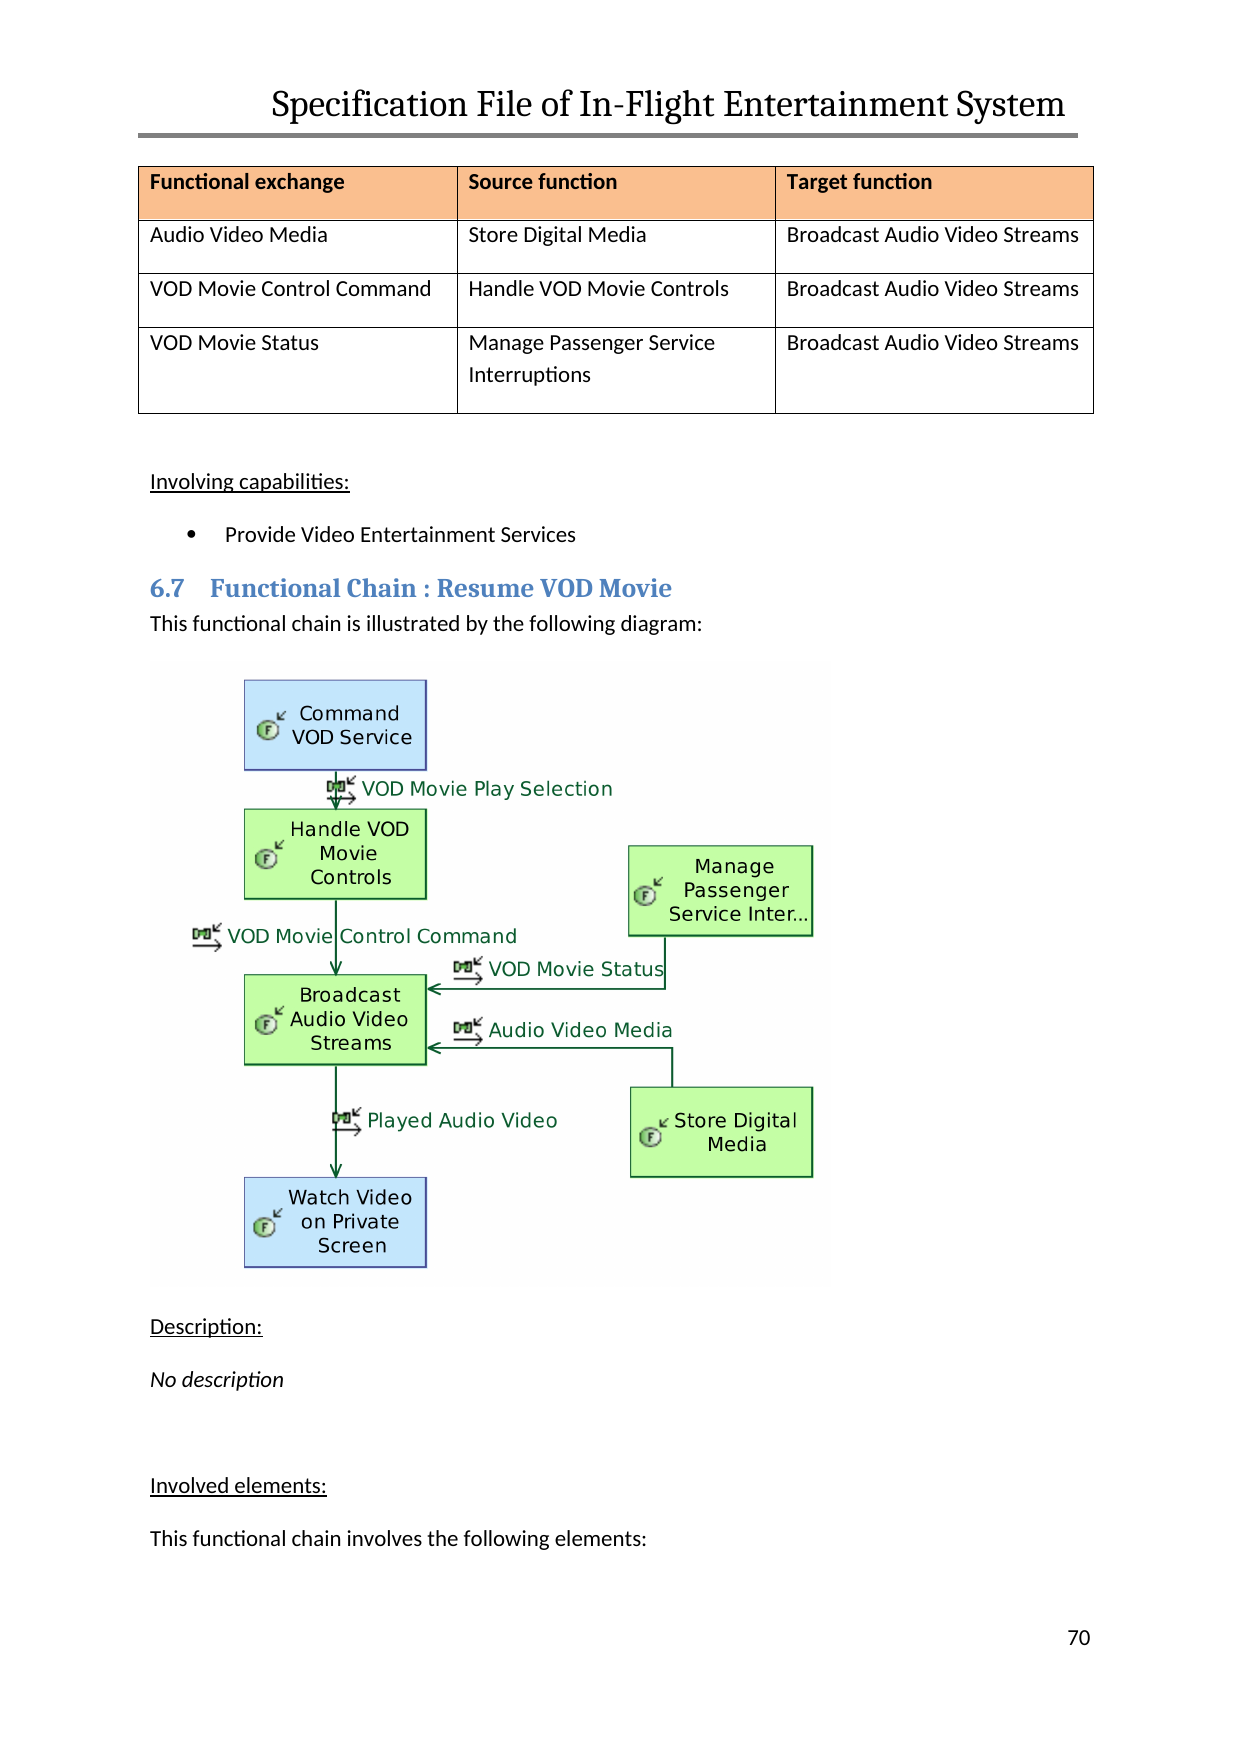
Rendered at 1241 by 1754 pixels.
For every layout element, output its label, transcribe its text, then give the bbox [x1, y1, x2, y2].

text No description [150, 1365, 1090, 1393]
table_header Broadcast Audio Video Streams [776, 221, 1093, 273]
text Description: [150, 1312, 1090, 1340]
text This functional chain is illustrated by the following diagram: [150, 609, 1090, 637]
table_header Handle VOD Movie Controls [458, 274, 775, 327]
table_header Source function [458, 167, 775, 219]
text This functional chain involves the following elements: [150, 1524, 1090, 1552]
table_header Functional exchange [139, 167, 457, 219]
picture [150, 661, 832, 1287]
table_header Manage Passenger Service Interruptions [458, 328, 775, 413]
table_header Broadcast Audio Video Streams [776, 274, 1093, 327]
subtitle Functional Chain : Resume VOD Movie [150, 573, 1090, 604]
text Involved elements: [150, 1471, 1090, 1499]
table_header Target function [776, 167, 1093, 219]
list Provide Video Entertainment Services [187, 520, 1090, 548]
table_header Store Digital Media [458, 221, 775, 273]
table_header VOD Movie Control Command [139, 274, 457, 327]
table_header Audio Video Media [139, 221, 457, 273]
text Involving capabilities: [150, 467, 1090, 495]
table_header Broadcast Audio Video Streams [776, 328, 1093, 413]
table_header VOD Movie Status [139, 328, 457, 413]
